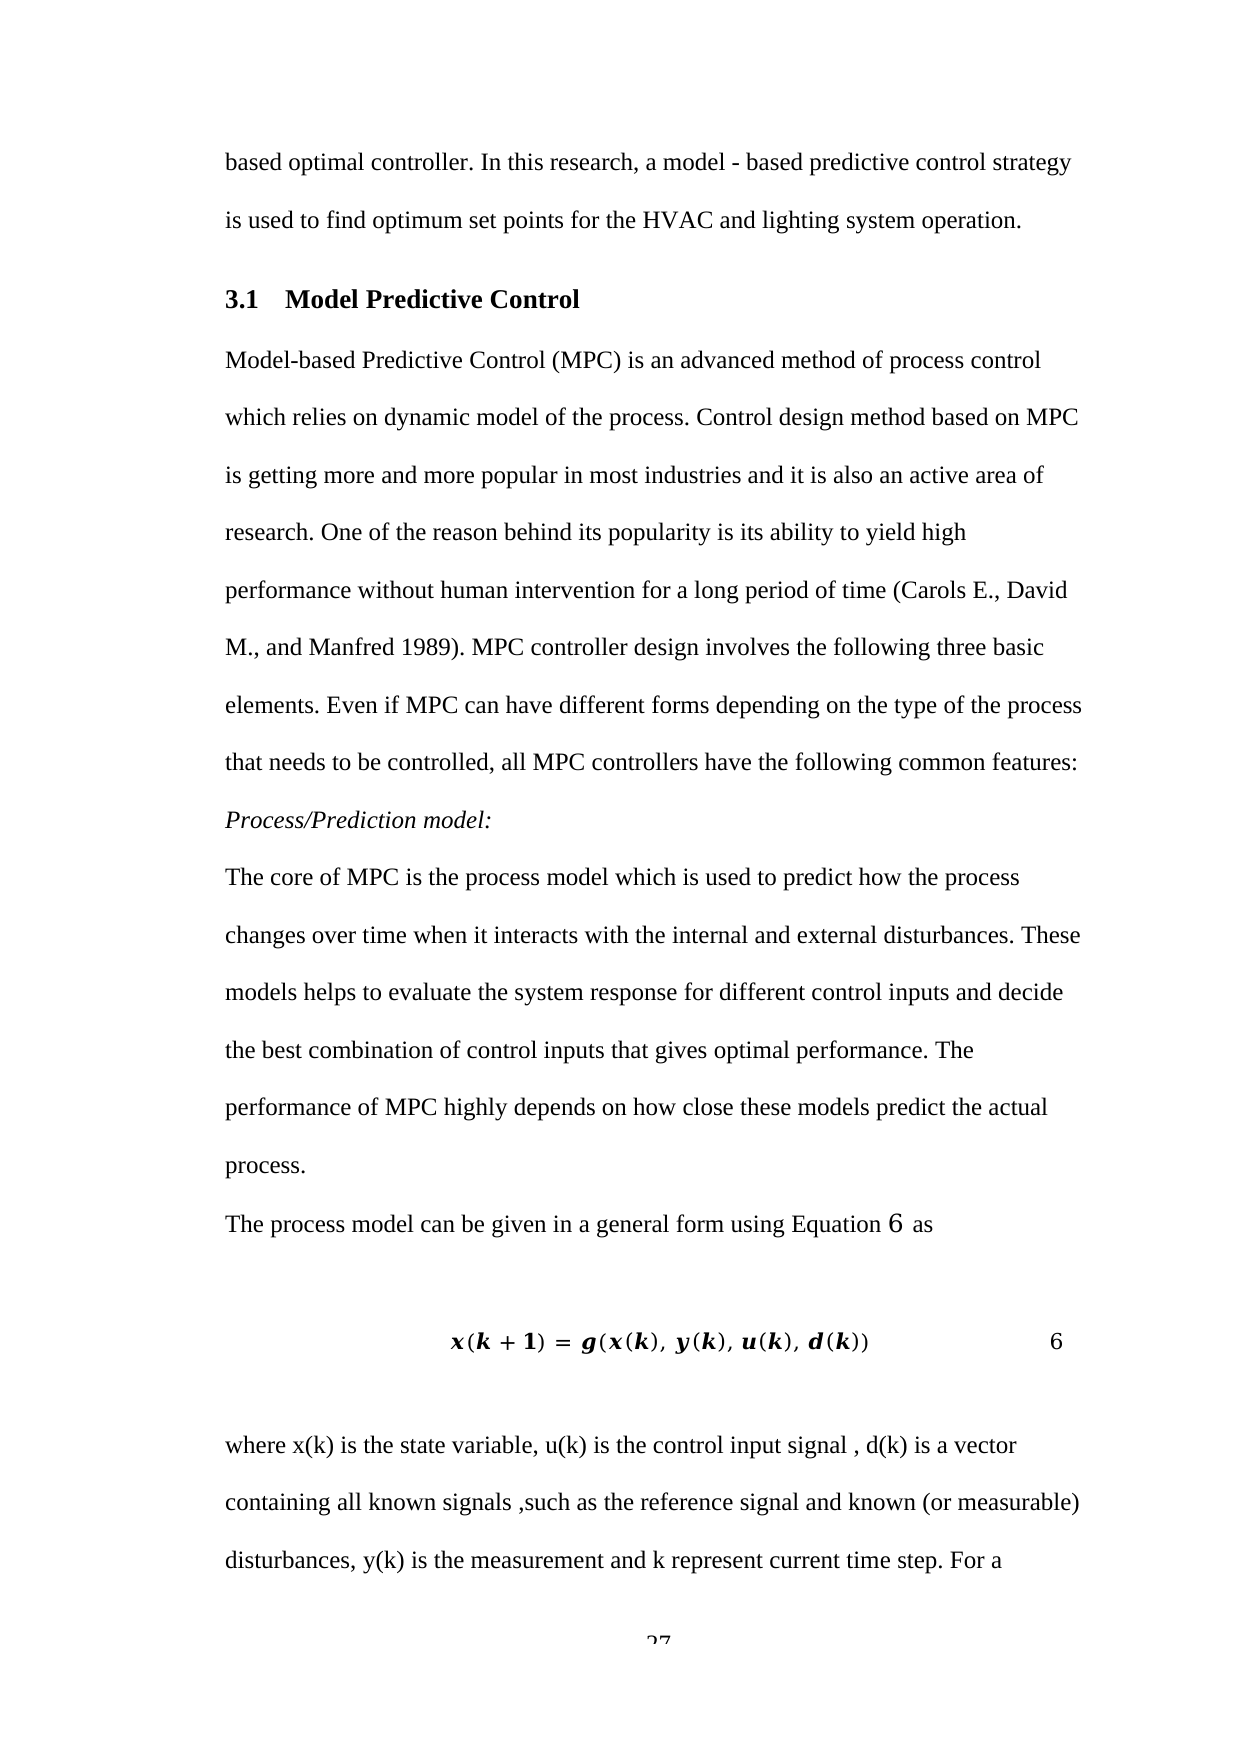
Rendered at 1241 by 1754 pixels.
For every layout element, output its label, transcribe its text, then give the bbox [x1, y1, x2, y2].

text The core of MPC is the process model which is used to predict how the process changes over time when it interacts with the internal and external disturbances. These models helps to evaluate the system response for different control inputs and decide the best combination of control inputs that gives optimal performance. The performance of MPC highly depends on how close these models predict the actual process. [225, 862, 1083, 1179]
subtitle Model Predictive Control [225, 283, 1178, 314]
text Model-based Predictive Control (MPC) is an advanced method of process control which relies on dynamic model of the process. Control design method based on MPC is getting more and more popular in most industries and it is also an active area of research. One of the reason behind its popularity is its ability to yield high performance without human intervention for a long period of time (Carols E., David M., and Manfred 1989). MPC controller design involves the following three basic elements. Even if MPC can have different forms depending on the type of the process that needs to be controlled, all MPC controllers have the following common features: Process/Prediction model: [225, 345, 1084, 833]
text based optimal controller. In this research, a model - based predictive control strategy is used to find optimum set points for the HVAC and lighting system operation. [225, 147, 1074, 233]
text 𝒙(𝒌 + 𝟏) = 𝒈(𝒙(𝒌), 𝒚(𝒌), 𝒖(𝒌), 𝒅(𝒌)) 6 [448, 1322, 1178, 1354]
text where x(k) is the state variable, u(k) is the control input signal , d(k) is a vector containing all known signals ,such as the reference signal and known (or measurable) disturbances, y(k) is the measurement and k represent current time step. For a [225, 1430, 1084, 1573]
text The process model can be given in a general form using Equation 6 as [225, 1208, 1178, 1238]
